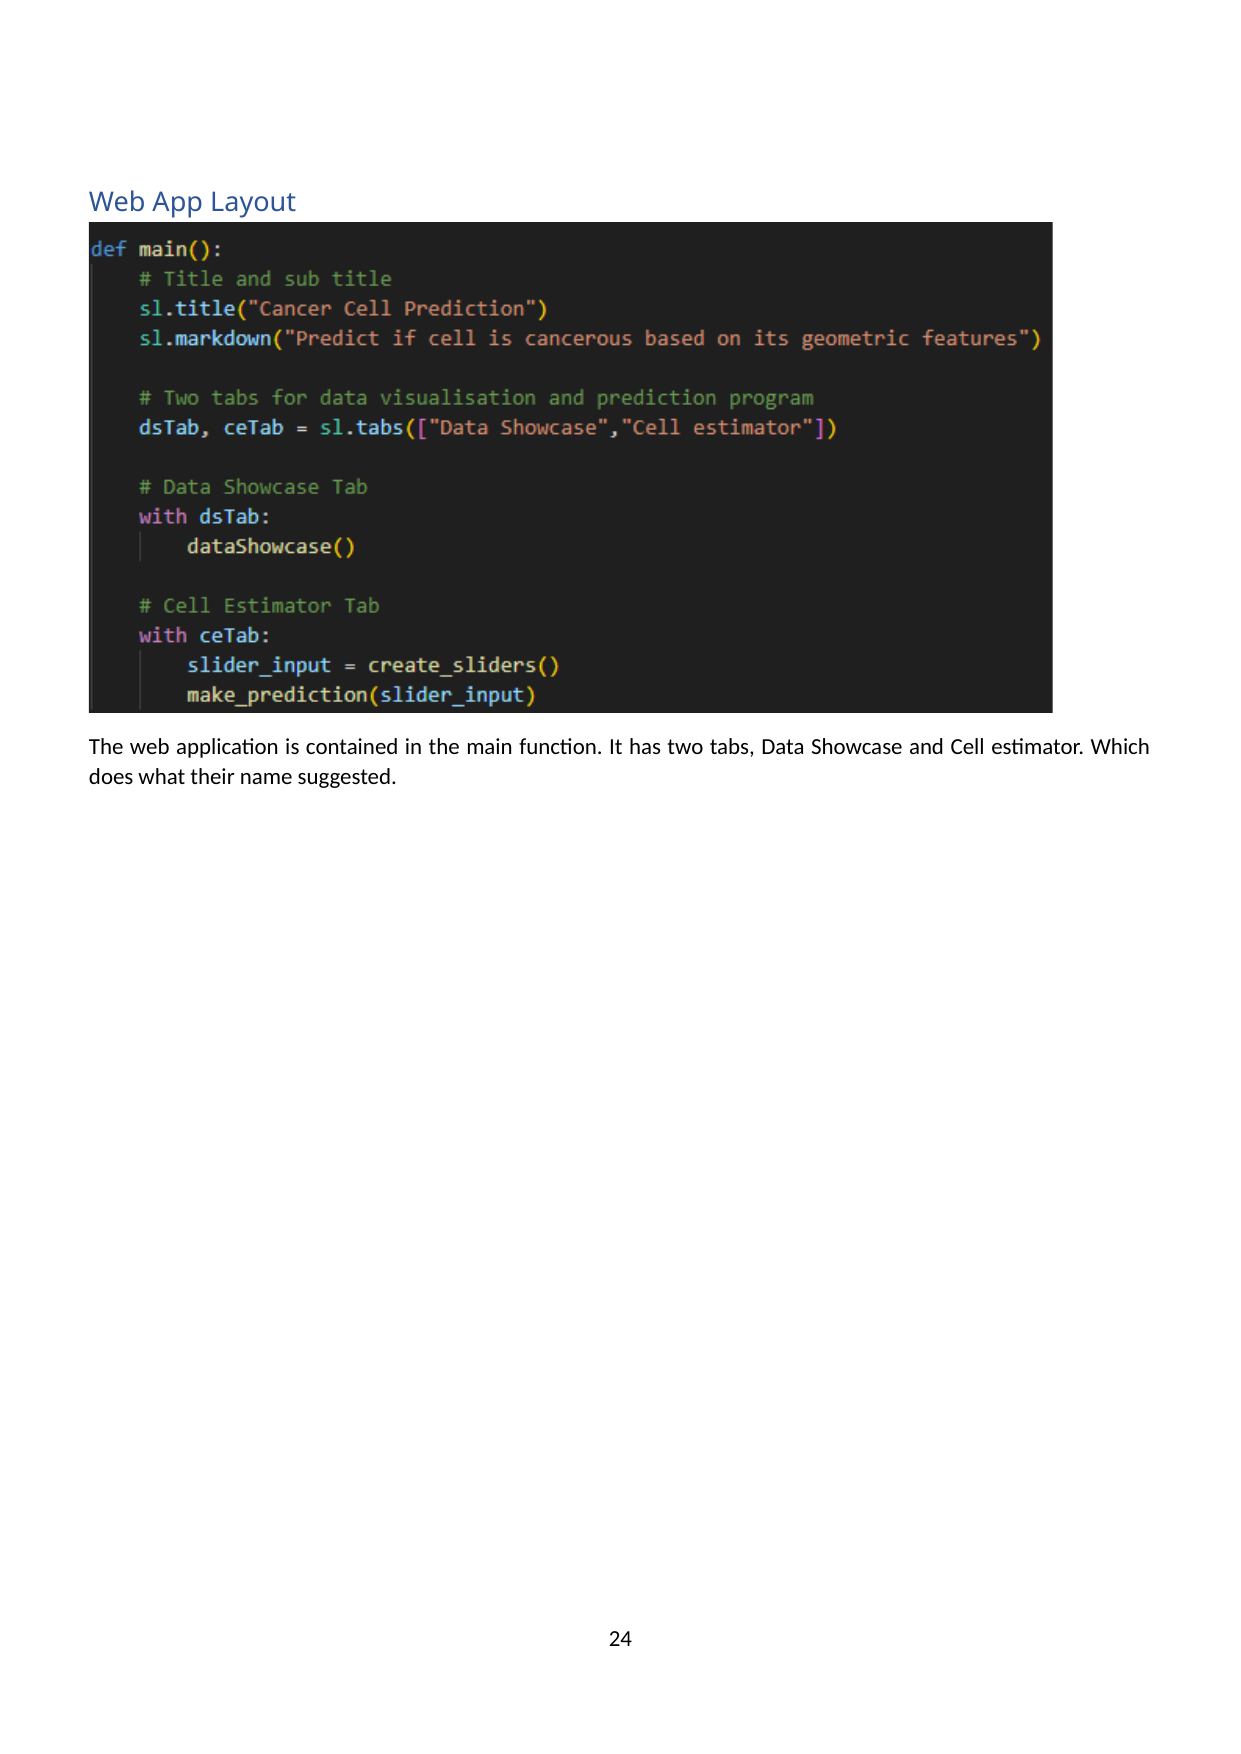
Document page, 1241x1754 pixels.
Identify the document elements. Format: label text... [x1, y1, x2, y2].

picture [88, 222, 1053, 713]
subtitle Web App Layout [89, 182, 1152, 219]
text The web application is contained in the main function. It has two tabs, Data Showcase and Cell estimator. Which does what their name suggested. [89, 732, 1152, 790]
